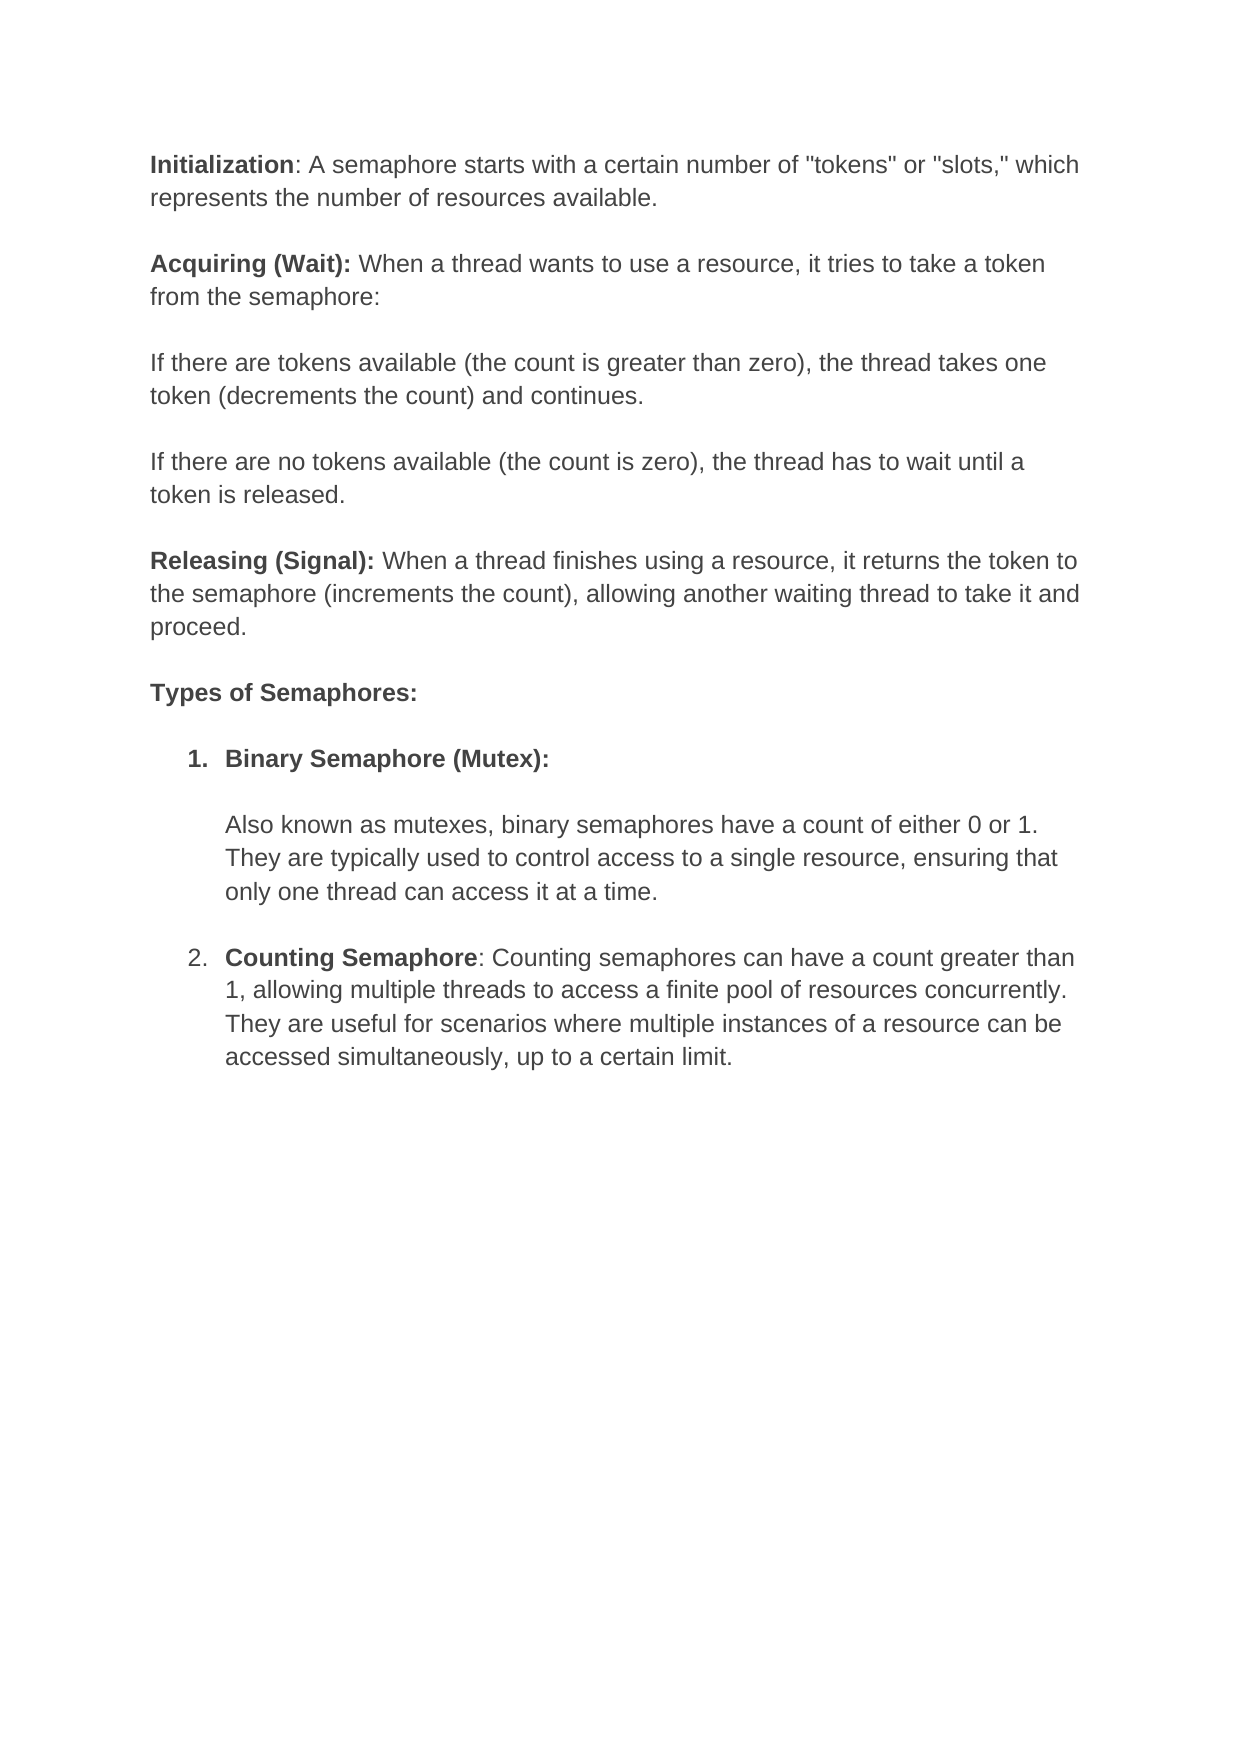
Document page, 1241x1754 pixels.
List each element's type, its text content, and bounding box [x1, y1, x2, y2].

text They are typically used to control access to a single resource, ensuring that only one thread can access it at a time. [225, 843, 1090, 905]
text Initialization: A semaphore starts with a certain number of "tokens" or "slots," which represents the number of resources available. [150, 150, 1090, 212]
list Binary Semaphore (Mutex): [187, 744, 1090, 773]
list Counting Semaphore: Counting semaphores can have a count greater than 1, allowing multiple threads to access a finite pool of resources concurrently. They are useful for scenarios where multiple instances of a resource can be accessed simultaneously, up to a certain limit. [187, 942, 1090, 1070]
text Also known as mutexes, binary semaphores have a count of either 0 or 1. [225, 810, 1090, 839]
text Acquiring (Wait): When a thread wants to use a resource, it tries to take a token from the semaphore: [150, 249, 1090, 311]
text Releasing (Signal): When a thread finishes using a resource, it returns the token to the semaphore (increments the count), allowing another waiting thread to take it and proceed. [150, 546, 1090, 641]
text Types of Semaphores: [150, 678, 1090, 707]
text If there are no tokens available (the count is zero), the thread has to wait until a token is released. [150, 447, 1090, 509]
text If there are tokens available (the count is greater than zero), the thread takes one token (decrements the count) and continues. [150, 348, 1090, 410]
